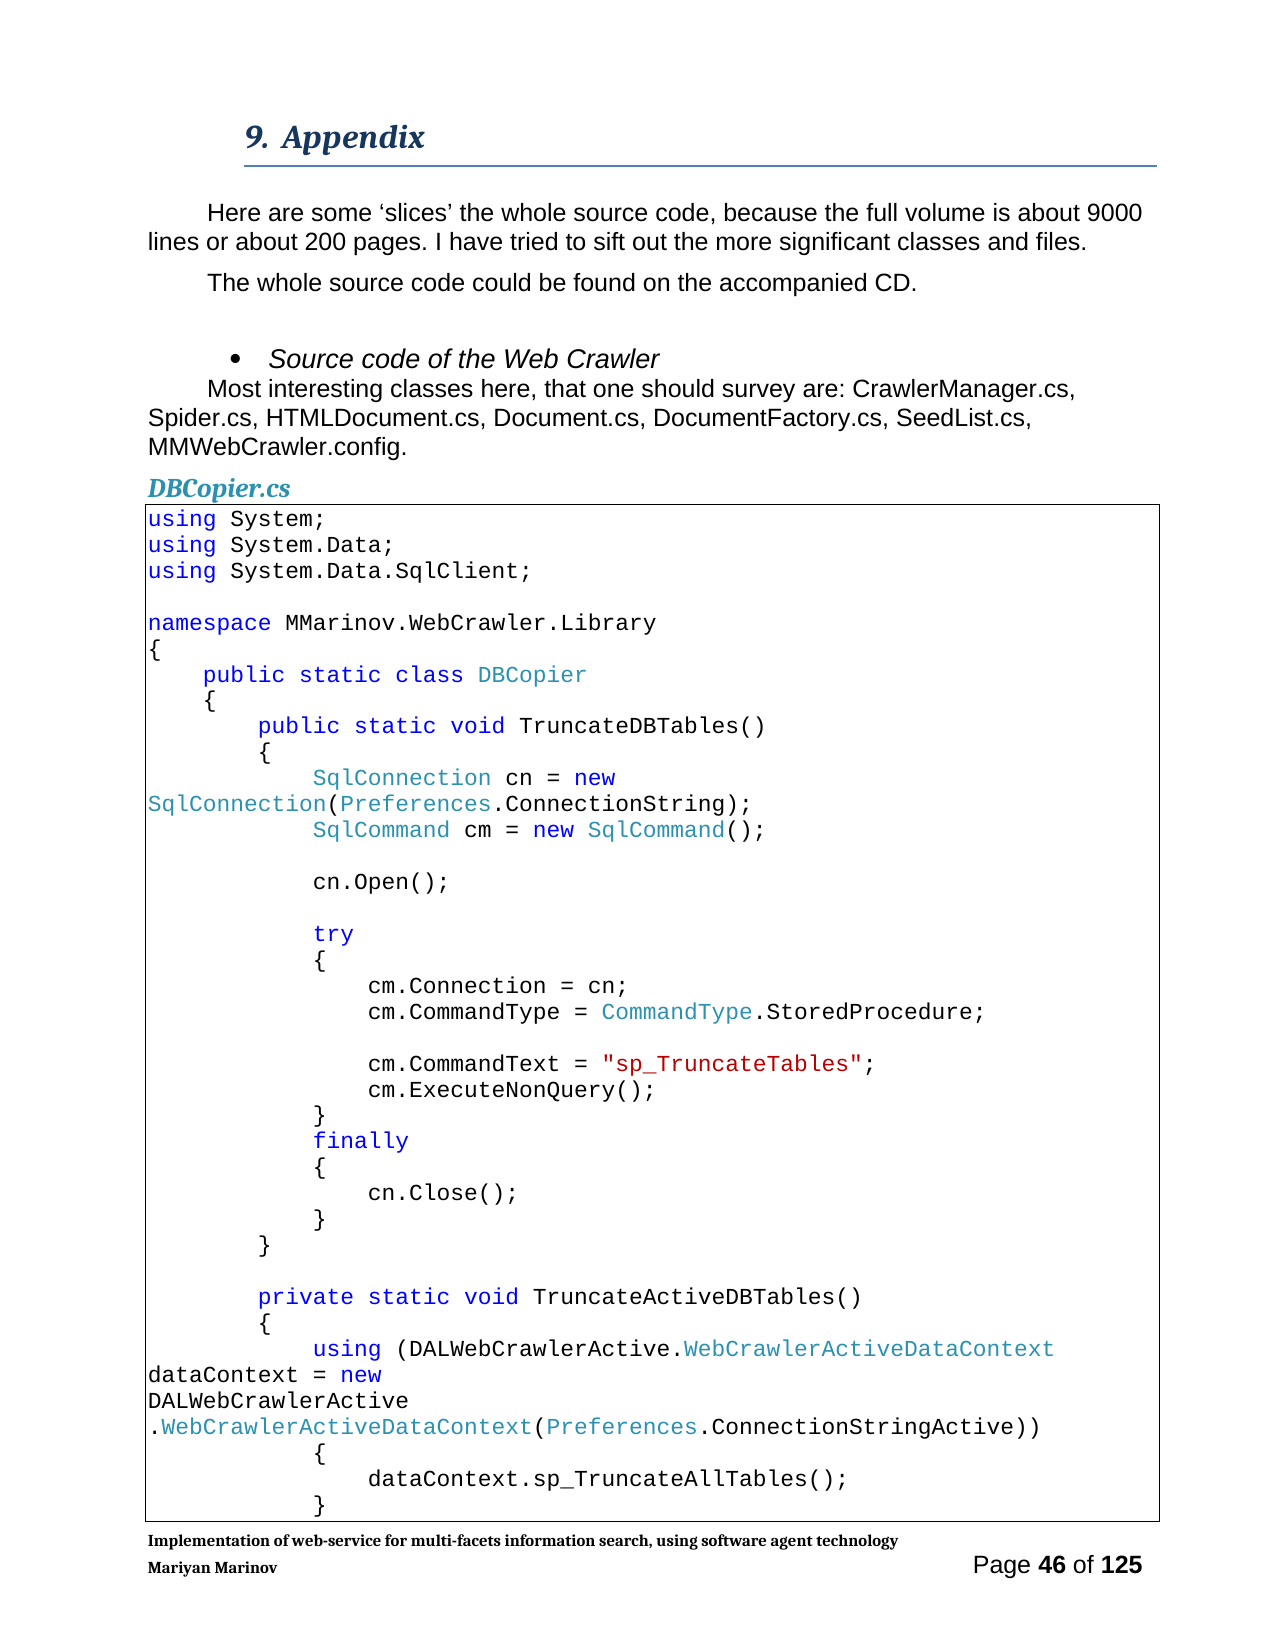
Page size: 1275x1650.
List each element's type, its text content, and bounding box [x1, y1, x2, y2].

text { [148, 637, 1157, 663]
text cn.Close(); [148, 1182, 1157, 1208]
text using System; [146, 505, 1159, 533]
text { [148, 689, 1157, 715]
text { [148, 1311, 1157, 1337]
text cm.ExecuteNonQuery(); [148, 1078, 1157, 1104]
text public static void TruncateDBTables() [148, 715, 1157, 741]
text { [148, 1156, 1157, 1182]
text Most interesting classes here, that one should survey are: CrawlerManager.cs, Spider.cs, HTMLDocument.cs, Document.cs, DocumentFactory.cs, SeedList.cs, MMWebCrawler.config. [148, 374, 1157, 461]
text } [148, 1208, 1157, 1233]
text } [148, 1104, 1157, 1130]
text } [146, 1490, 1159, 1521]
text } [148, 1233, 1157, 1259]
text { [148, 1441, 1157, 1467]
text dataContext.sp_TruncateAllTables(); [148, 1467, 1157, 1490]
text try [148, 922, 1157, 948]
text using System.Data.SqlClient; [148, 559, 1157, 585]
text cm.CommandText = "sp_TruncateTables"; [148, 1052, 1157, 1078]
text cm.CommandType = CommandType.StoredProcedure; [148, 1000, 1157, 1026]
text public static class DBCopier [148, 663, 1157, 689]
text Here are some ‘slices’ the whole source code, because the full volume is about 9000 lines or about 200 pages. I have tried to sift out the more significant classes and files. [148, 198, 1157, 256]
text private static void TruncateActiveDBTables() [148, 1285, 1157, 1311]
text using System.Data; [148, 533, 1157, 559]
text { [148, 741, 1157, 767]
text { [148, 948, 1157, 974]
text SqlCommand cm = new SqlCommand(); [148, 818, 1157, 844]
text The whole source code could be found on the accompanied CD. [148, 268, 1157, 297]
text namespace MMarinov.WebCrawler.Library [148, 611, 1157, 637]
text cm.Connection = cn; [148, 974, 1157, 1000]
text finally [148, 1130, 1157, 1156]
title Appendix [244, 118, 1157, 165]
list Source code of the Web Crawler [231, 343, 1157, 374]
text DBCopier.cs [148, 473, 1157, 504]
text cn.Open(); [148, 870, 1157, 896]
text SqlConnection cn = new SqlConnection(Preferences.ConnectionString); [148, 767, 1157, 818]
text using (DALWebCrawlerActive.WebCrawlerActiveDataContext dataContext = new DALWebCrawlerActive.WebCrawlerActiveDataContext(Preferences.ConnectionStringActive)) [148, 1337, 1157, 1441]
